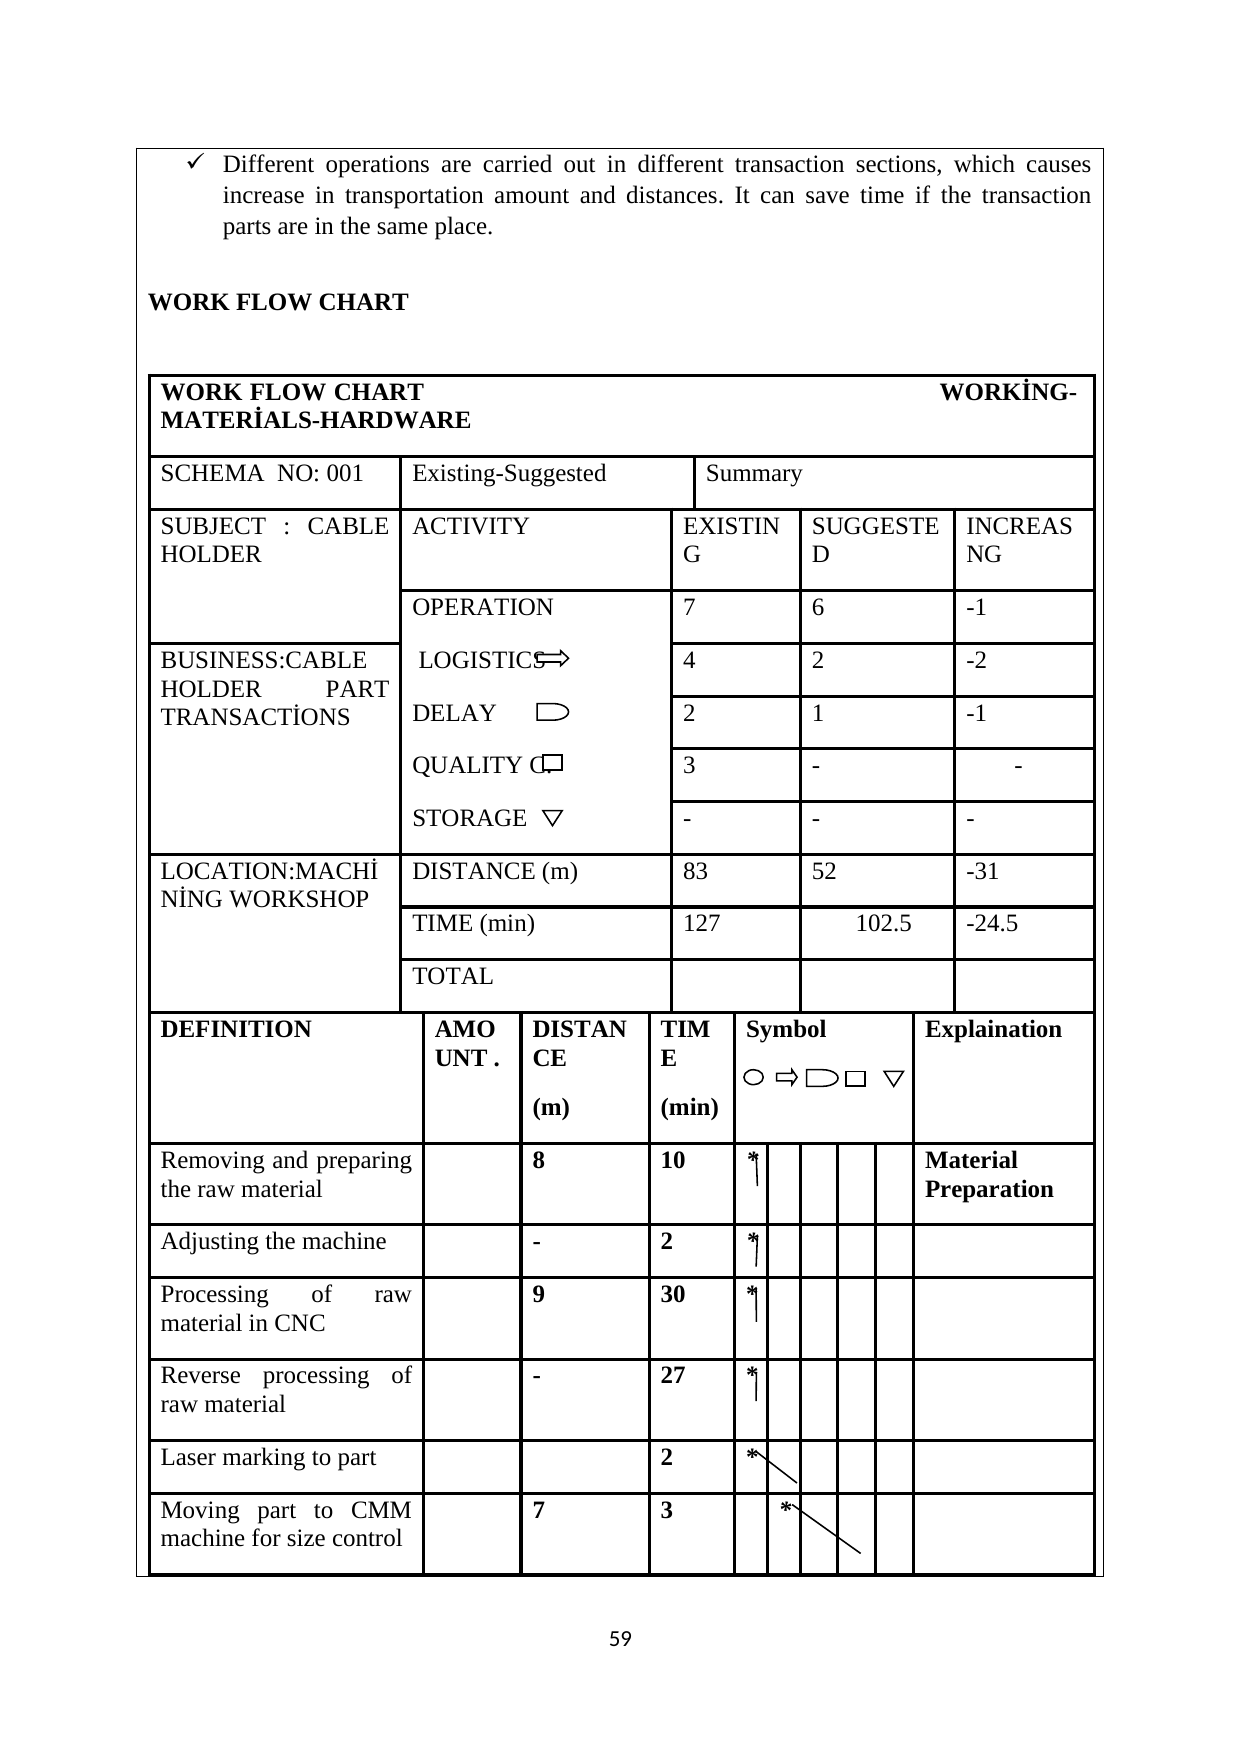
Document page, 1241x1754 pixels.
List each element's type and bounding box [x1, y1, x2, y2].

table_cell [137, 149, 1103, 1576]
